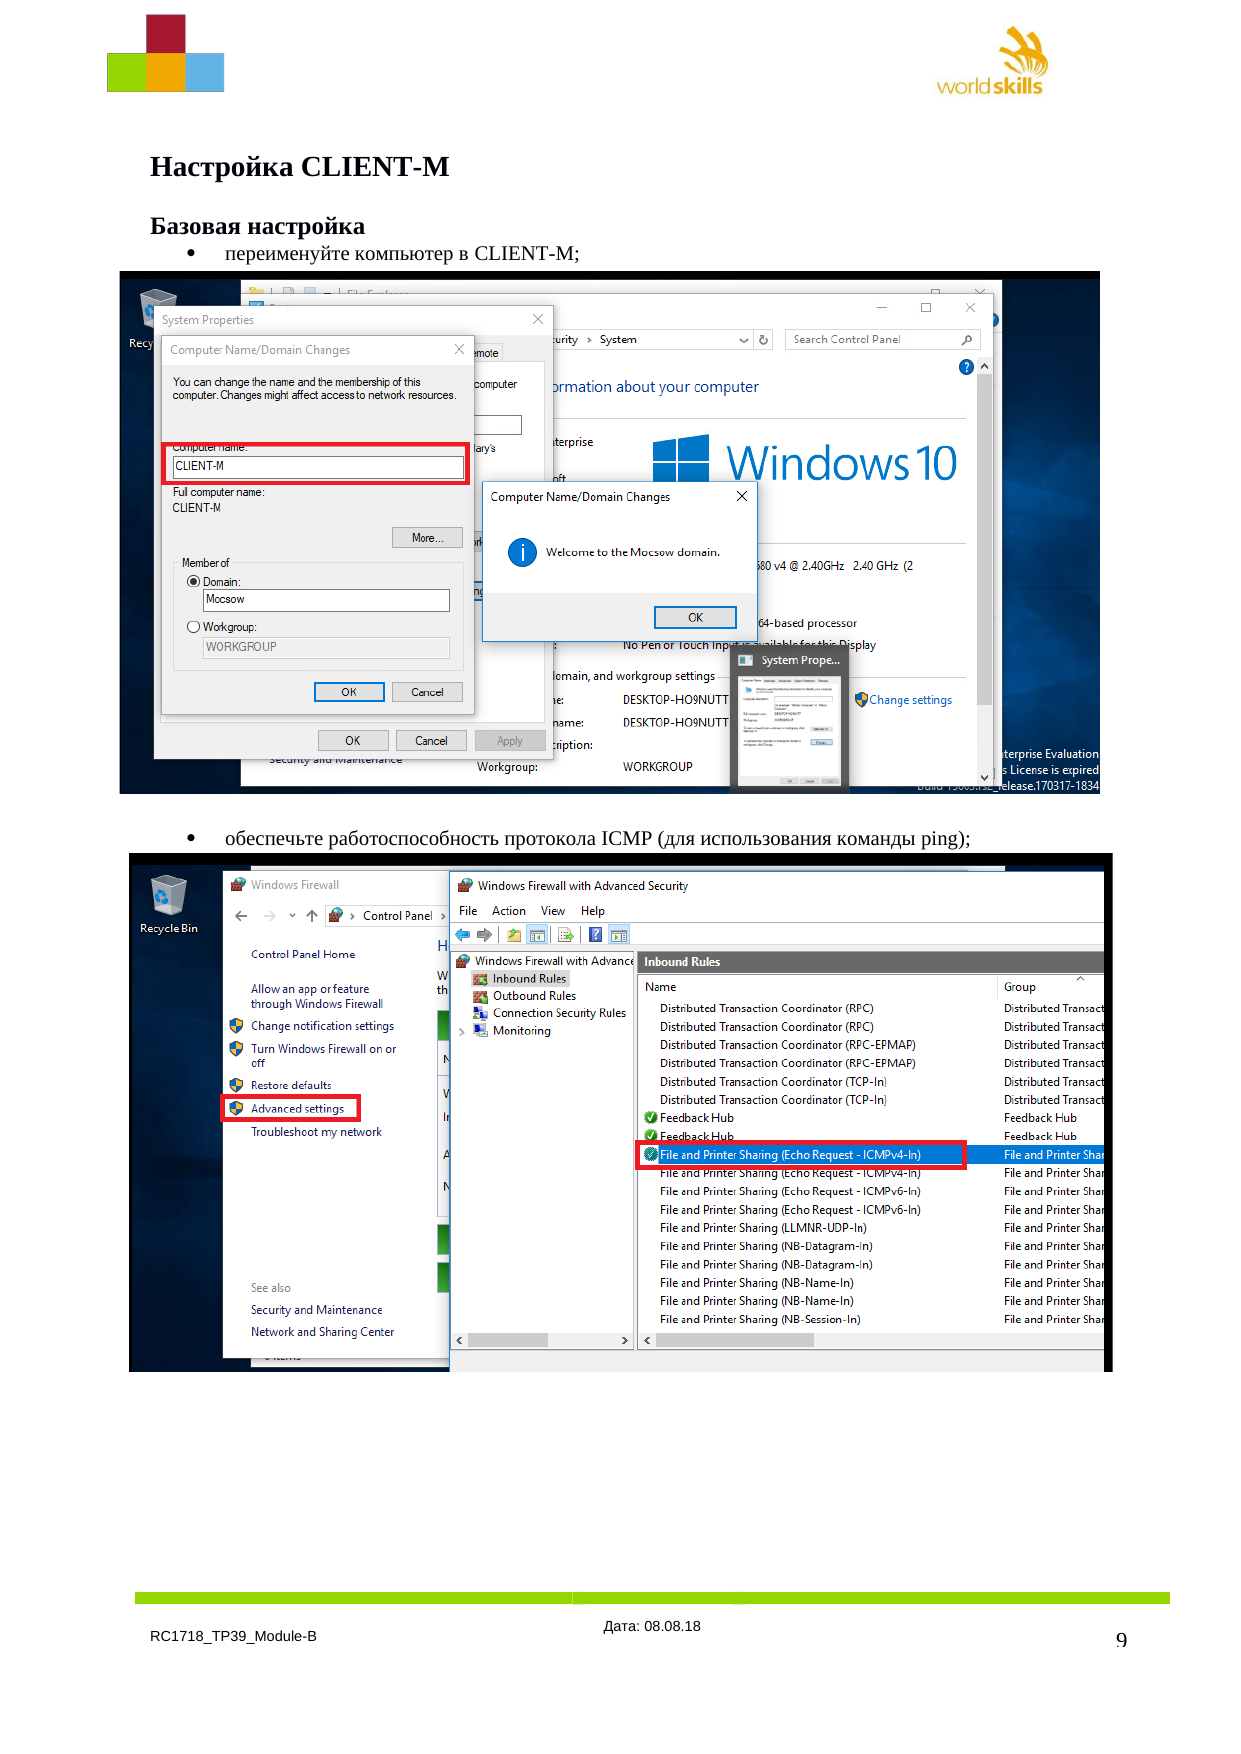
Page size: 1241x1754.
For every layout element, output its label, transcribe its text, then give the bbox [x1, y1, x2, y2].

list обеспечьте работоспособность протокола ICMP (для использования команды ping); [187, 826, 1113, 850]
subtitle Настройка CLIENT-M [150, 149, 1113, 183]
picture [129, 853, 1113, 1372]
list переименуйте компьютер в CLIENT-M; [187, 240, 1113, 265]
picture [118, 271, 1099, 793]
picture [106, 14, 225, 92]
picture [933, 22, 1056, 101]
subtitle Базовая настройка [150, 212, 1113, 240]
